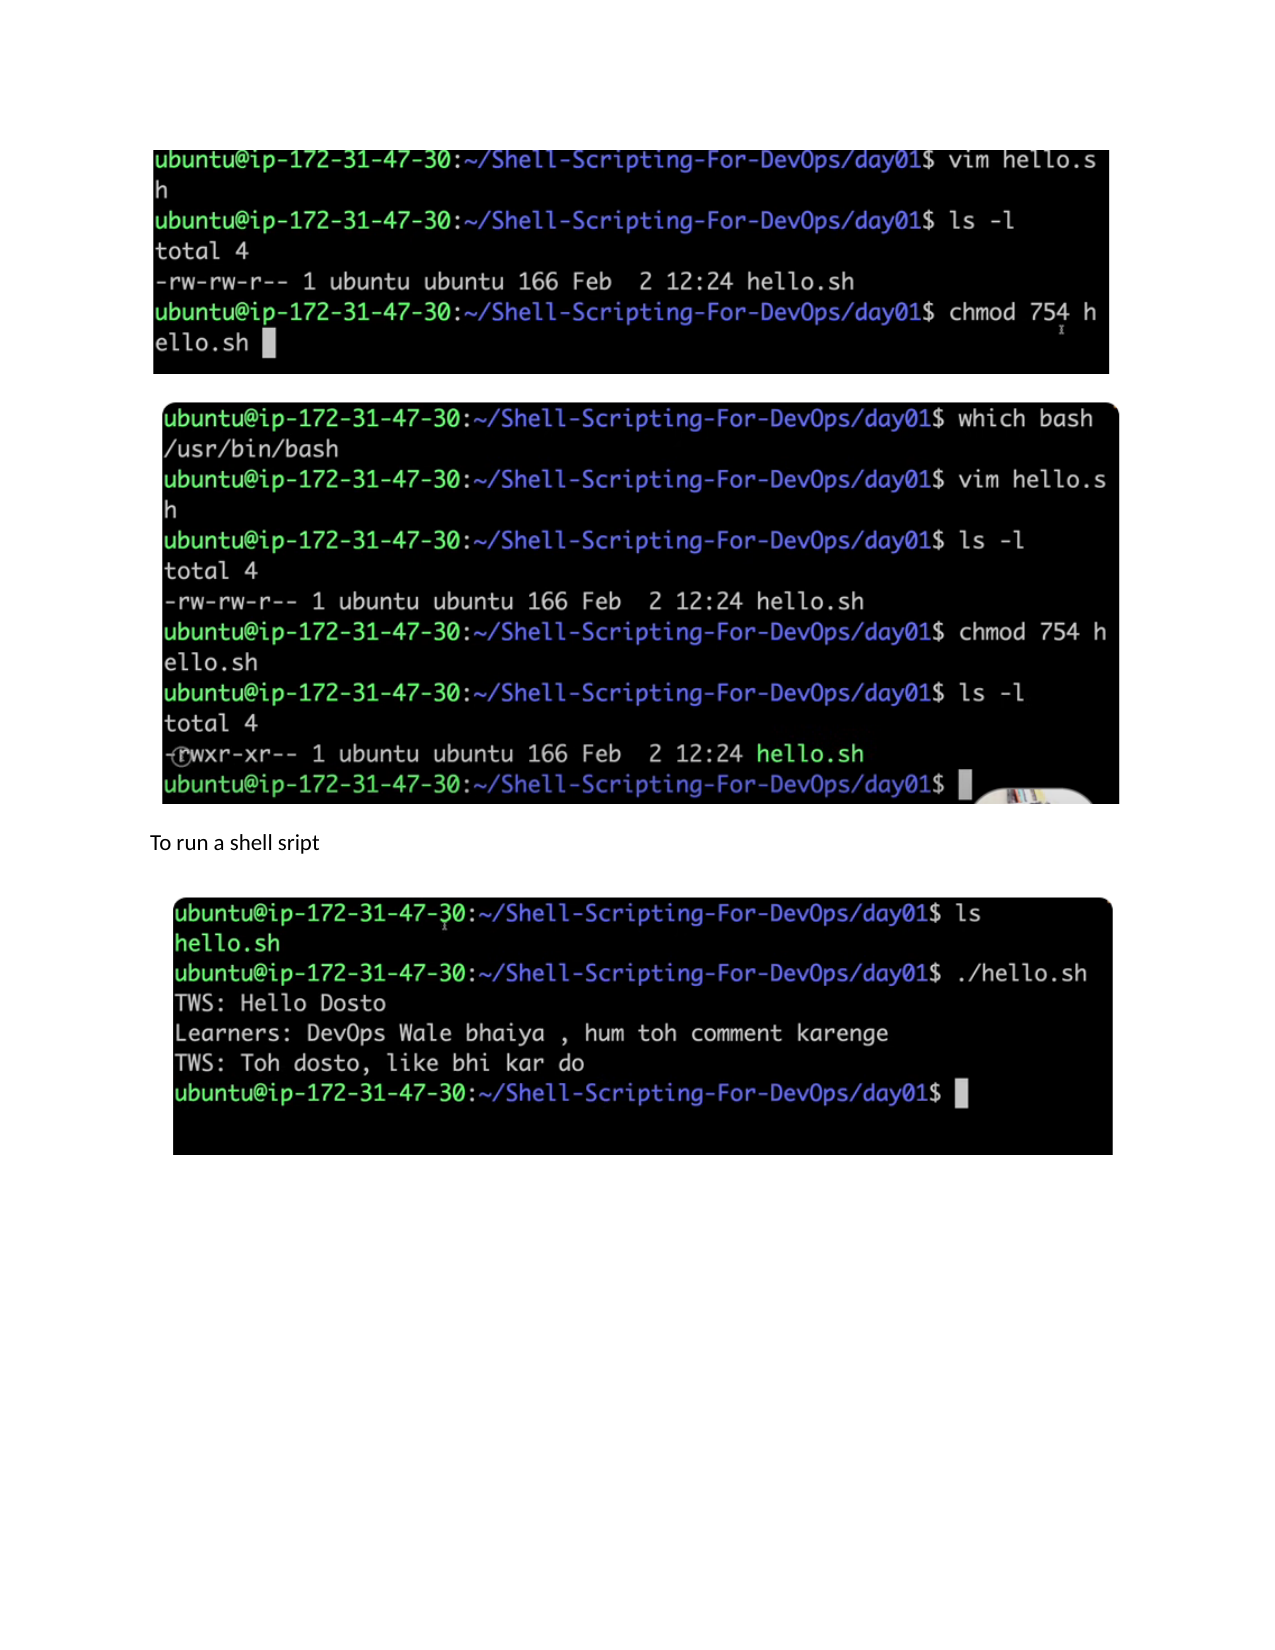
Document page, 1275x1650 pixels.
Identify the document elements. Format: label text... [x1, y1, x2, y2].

text To run a shell sript [150, 828, 1125, 856]
picture [150, 881, 1125, 1155]
picture [150, 150, 1125, 374]
picture [150, 398, 1125, 804]
